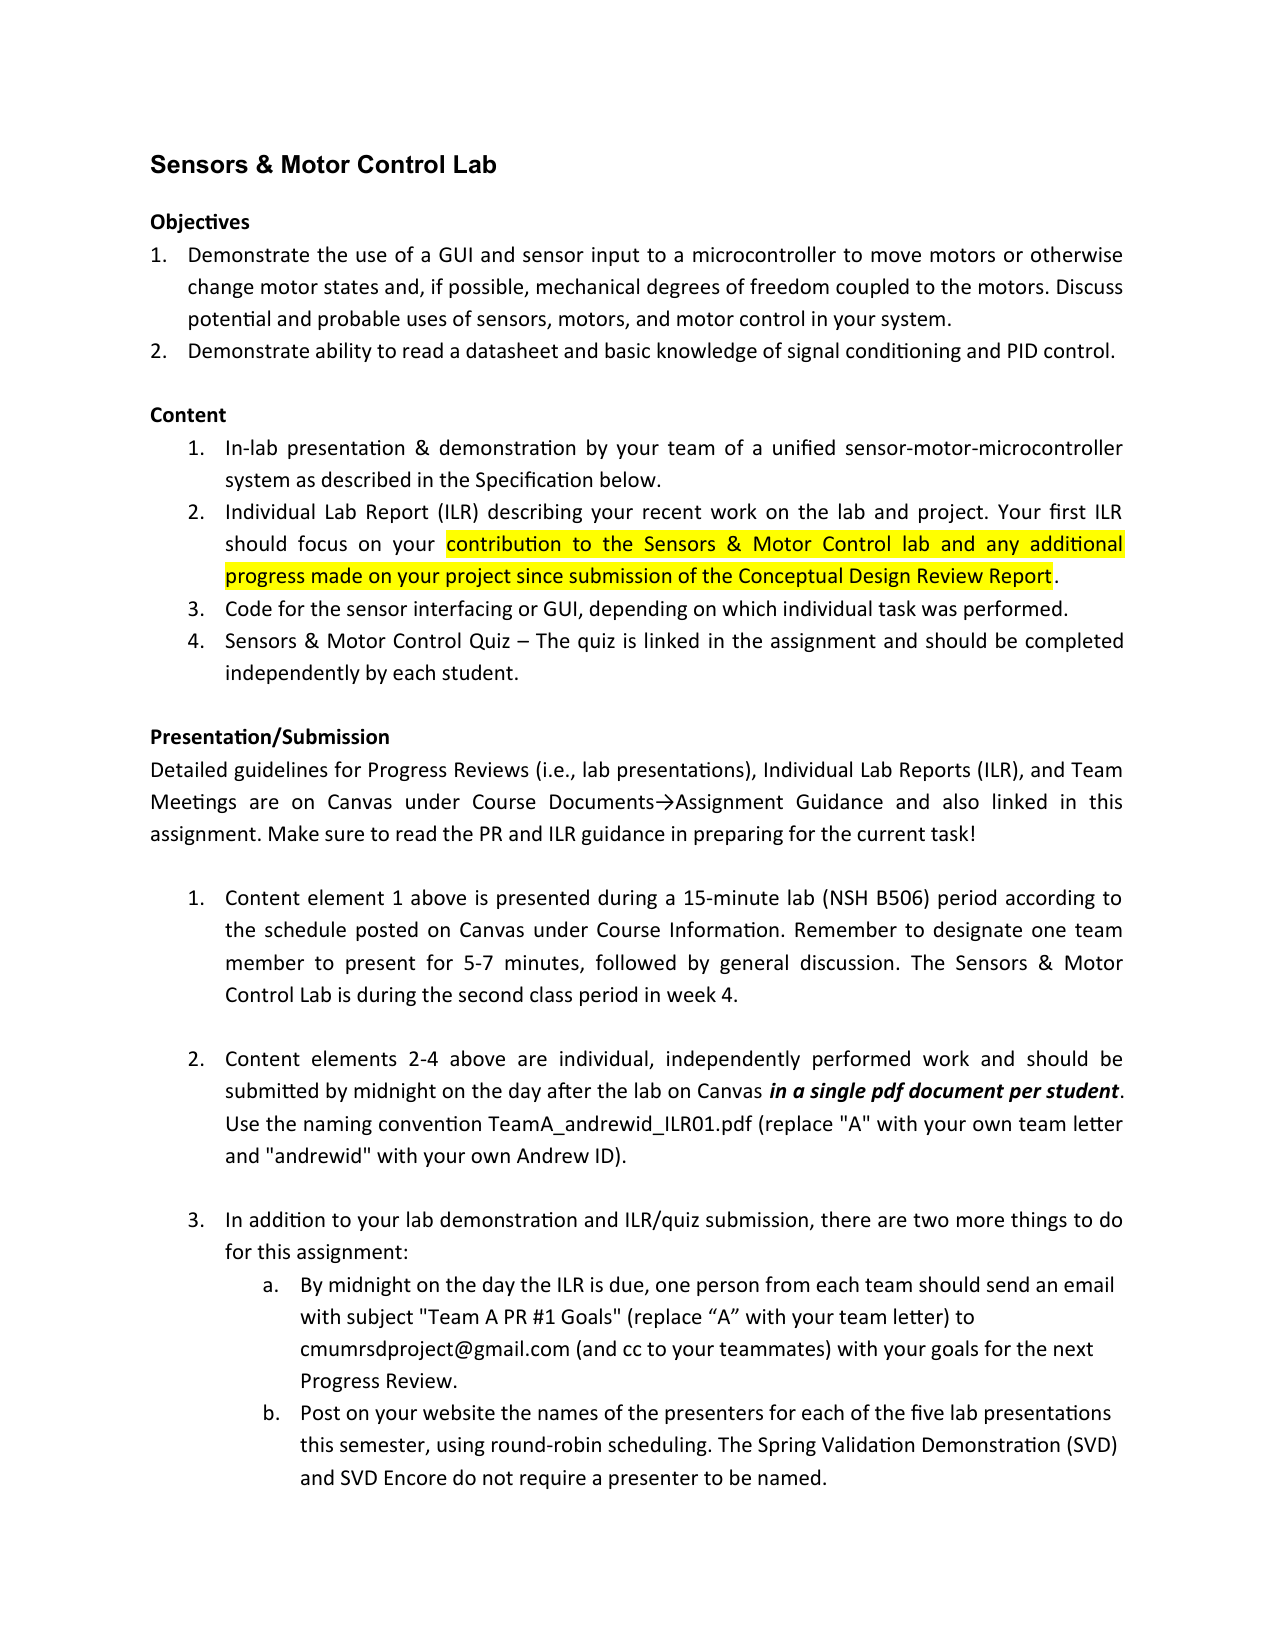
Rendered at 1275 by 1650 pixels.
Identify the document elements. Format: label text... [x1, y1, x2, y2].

text Detailed guidelines for Progress Reviews (i.e., lab presentations), Individual Lab Reports (ILR), and Team Meetings are on Canvas under Course Documents→Assignment Guidance and also linked in this assignment. Make sure to read the PR and ILR guidance in preparing for the current task! [150, 755, 1125, 847]
list In-lab presentation & demonstration by your team of a unified sensor-motor-microcontroller system as described in the Specification below. [187, 433, 1125, 493]
text Sensors & Motor Control Lab [150, 150, 1125, 179]
list Sensors & Motor Control Quiz – The quiz is linked in the assignment and should be completed independently by each student. [187, 626, 1125, 687]
list Content elements 2-4 above are individual, independently performed work and should be submitted by midnight on the day after the lab on Canvas in a single pdf document per student. Use the naming convention TeamA_andrewid_ILR01.pdf (replace "A" with your own team letter and "andrewid" with your own Andrew ID). [187, 1045, 1125, 1169]
list Demonstrate ability to read a datasheet and basic knowledge of signal conditioning and PID control. [150, 337, 1125, 397]
list Code for the sensor interfacing or GUI, depending on which individual task was performed. [187, 594, 1125, 622]
list By midnight on the day the ILR is due, one person from each team should send an email with subject "Team A PR #1 Goals" (replace “A” with your team letter) to cmumrsdproject@gmail.com (and cc to your teammates) with your goals for the next Progress Review. [262, 1270, 1125, 1395]
text Objectives [150, 208, 1125, 236]
list Demonstrate the use of a GUI and sensor input to a microcontroller to move motors or otherwise change motor states and, if possible, mechanical degrees of freedom coupled to the motors. Discuss potential and probable uses of sensors, motors, and motor control in your system. [150, 240, 1125, 332]
list Individual Lab Report (ILR) describing your recent work on the lab and project. Your first ILR should focus on your contribution to the Sensors & Motor Control lab and any additional progress made on your project since submission of the Conceptual Design Review Report. [187, 498, 1125, 590]
list Post on your website the names of the presenters for each of the five lab presentations this semester, using round-robin scheduling. The Spring Validation Demonstration (SVD) and SVD Encore do not require a presenter to be named. [262, 1399, 1125, 1491]
list In addition to your lab demonstration and ILR/quiz submission, there are two more things to do for this assignment: [187, 1206, 1125, 1266]
list Content element 1 above is presented during a 15-minute lab (NSH B506) period according to the schedule posted on Canvas under Course Information. Remember to designate one team member to present for 5-7 minutes, followed by general discussion. The Sensors & Motor Control Lab is during the second class period in week 4. [187, 884, 1125, 1008]
text Content [150, 401, 1125, 429]
text Presentation/Submission [150, 723, 1125, 751]
